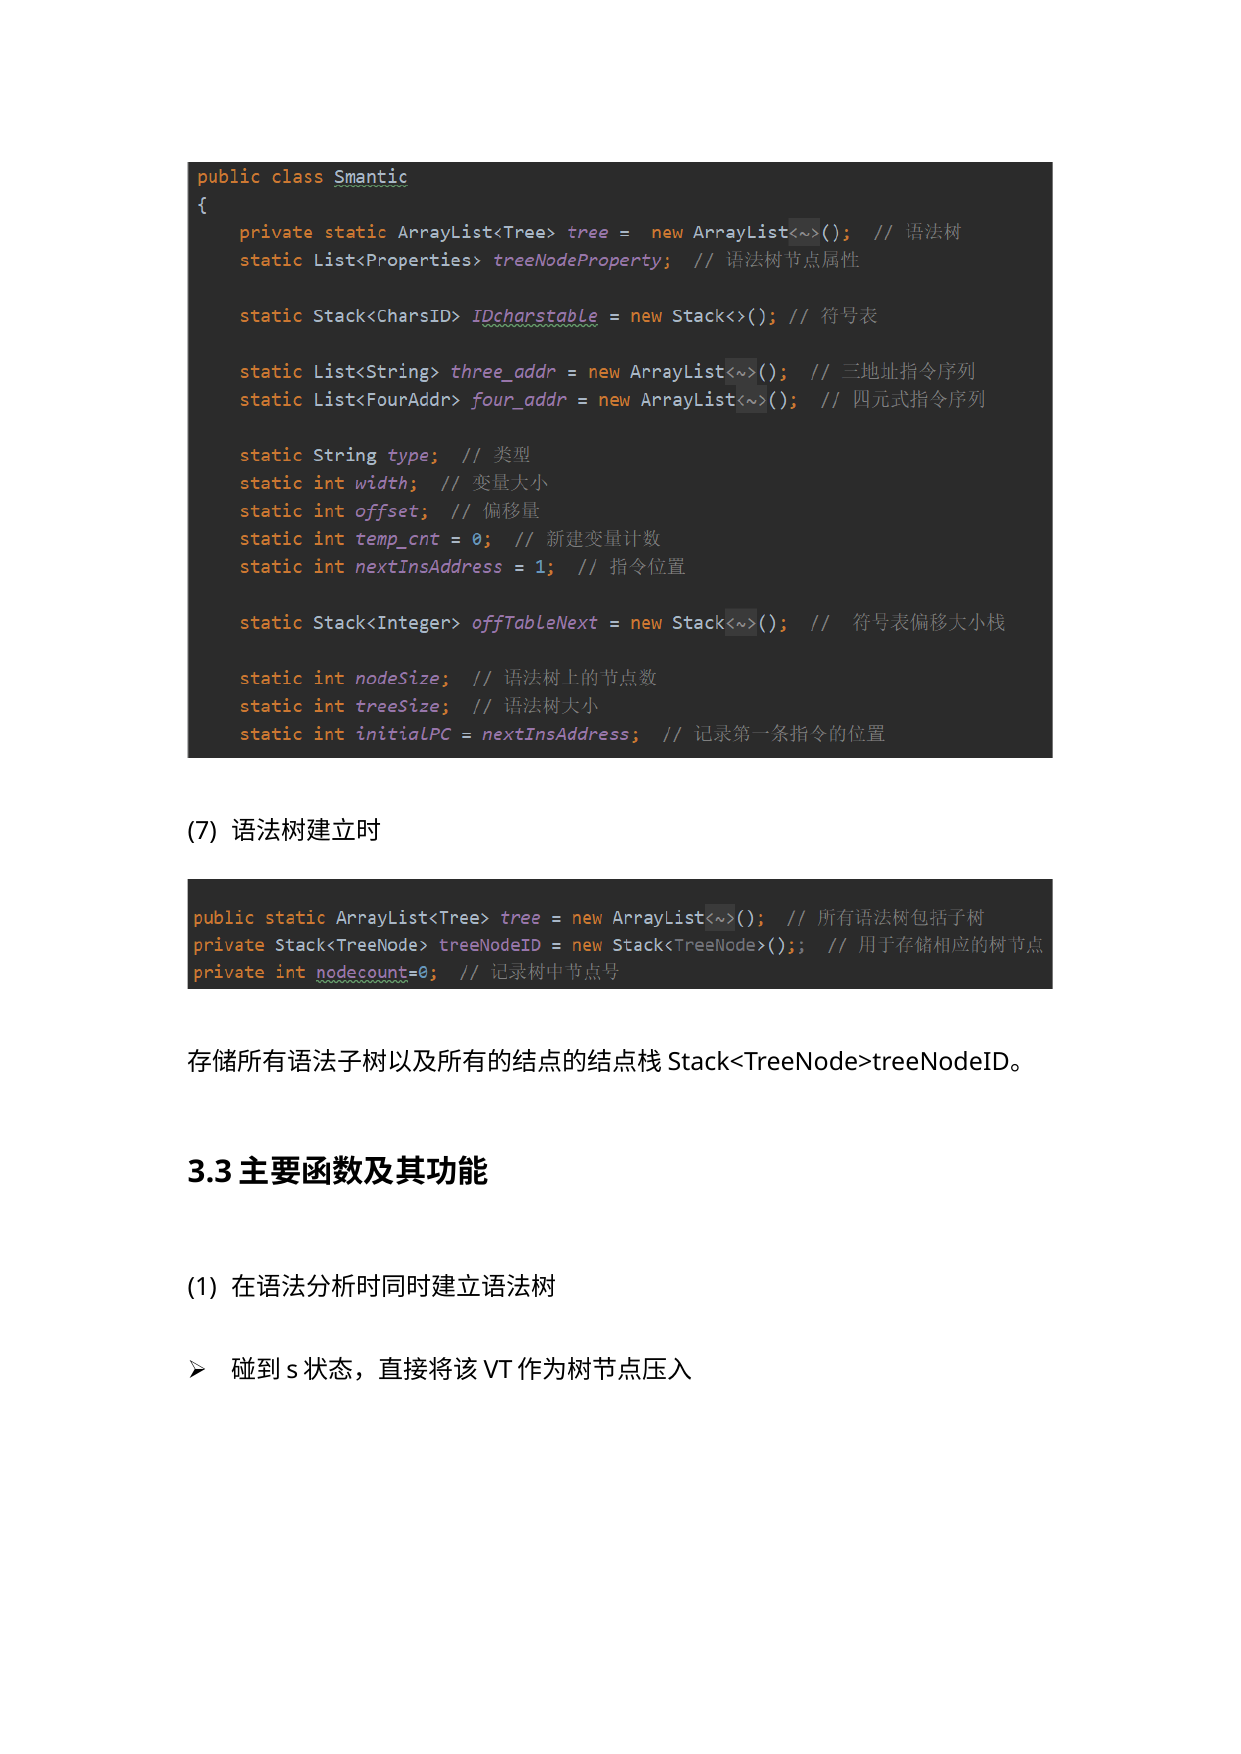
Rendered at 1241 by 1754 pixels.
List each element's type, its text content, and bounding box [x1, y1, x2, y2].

list 碰到s状态，直接将该VT作为树节点压入 [187, 1335, 1053, 1400]
picture [187, 162, 1053, 758]
text 存储所有语法子树以及所有的结点的结点栈Stack<TreeNode>treeNodeID。 [187, 1027, 1053, 1092]
list 在语法分析时同时建立语法树 [187, 1252, 1053, 1317]
text 3.3主要函数及其功能 [187, 1137, 1053, 1202]
list 语法树建立时 [187, 796, 1053, 861]
picture [187, 879, 1053, 989]
